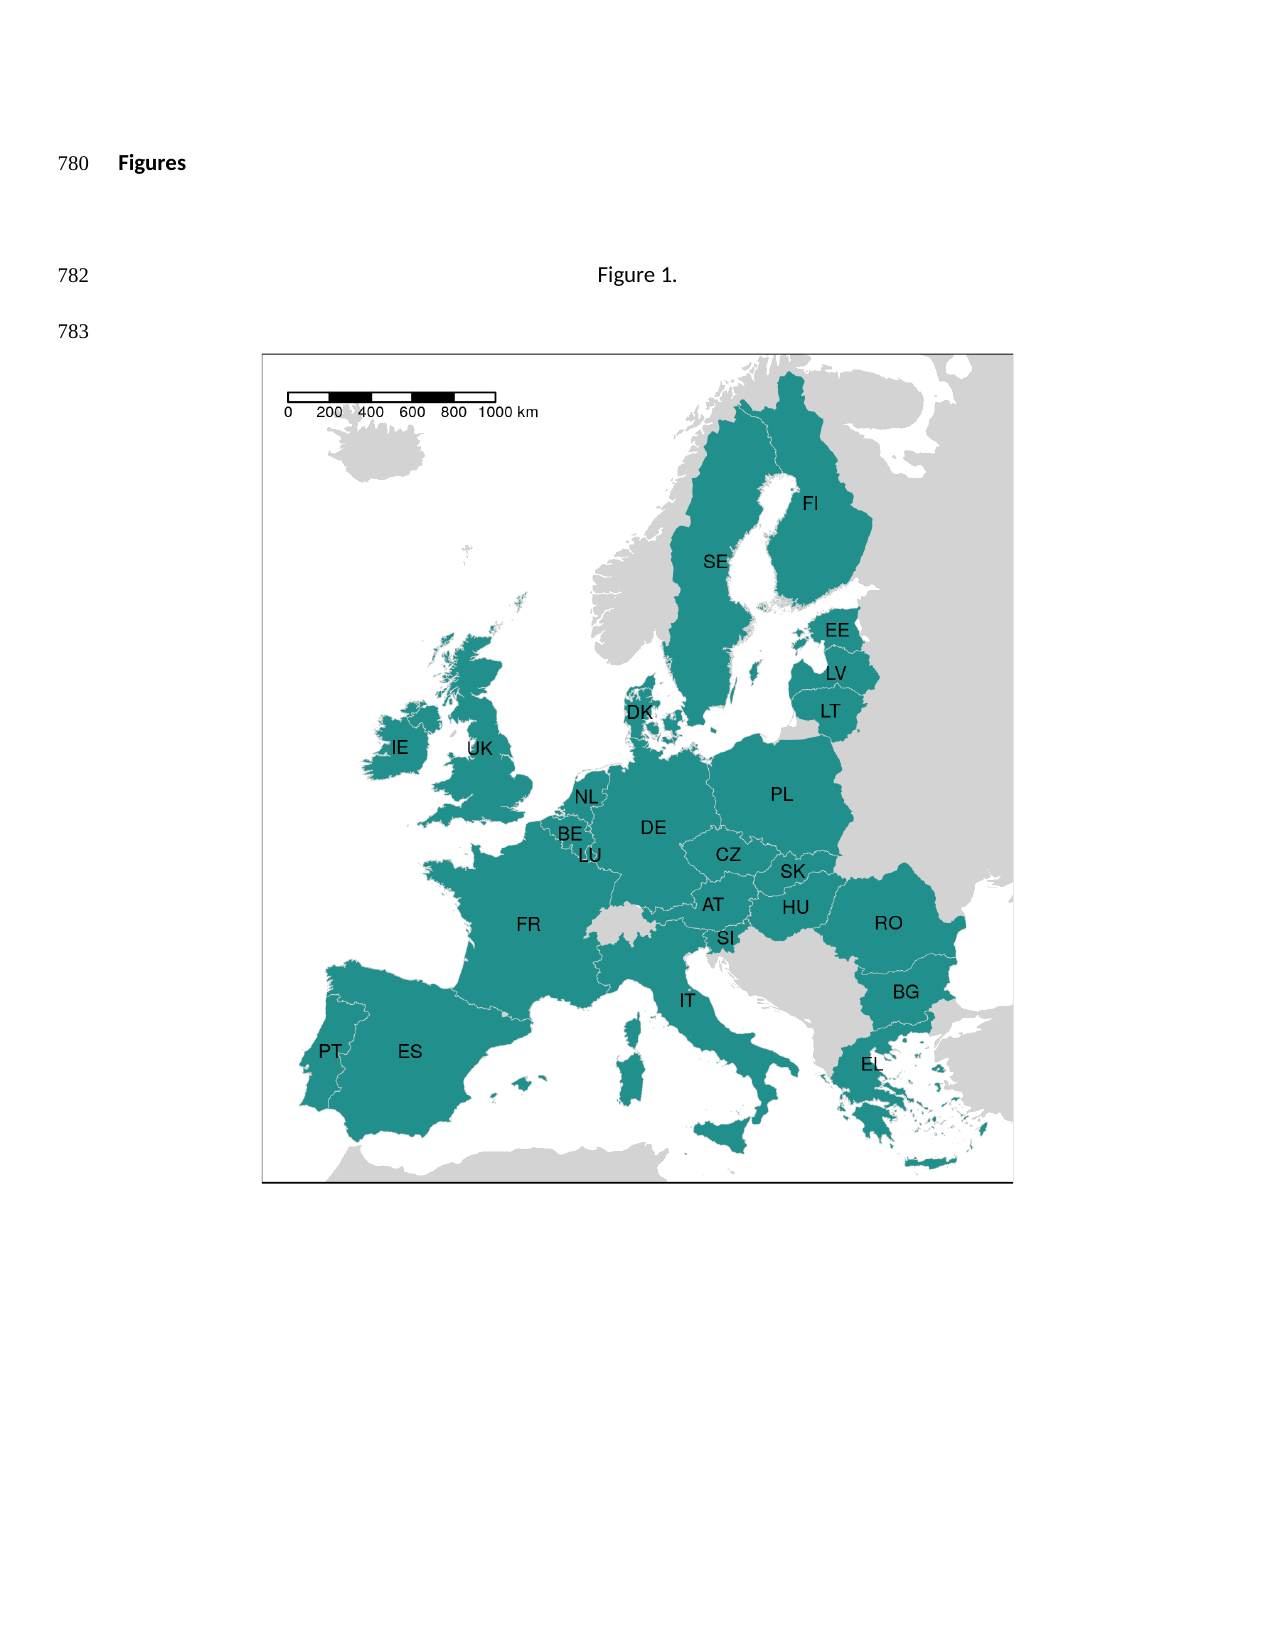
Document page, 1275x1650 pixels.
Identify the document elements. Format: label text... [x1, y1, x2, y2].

picture [261, 329, 1014, 1207]
text Figure 1. [118, 260, 1157, 288]
subtitle Figures [118, 148, 1157, 232]
